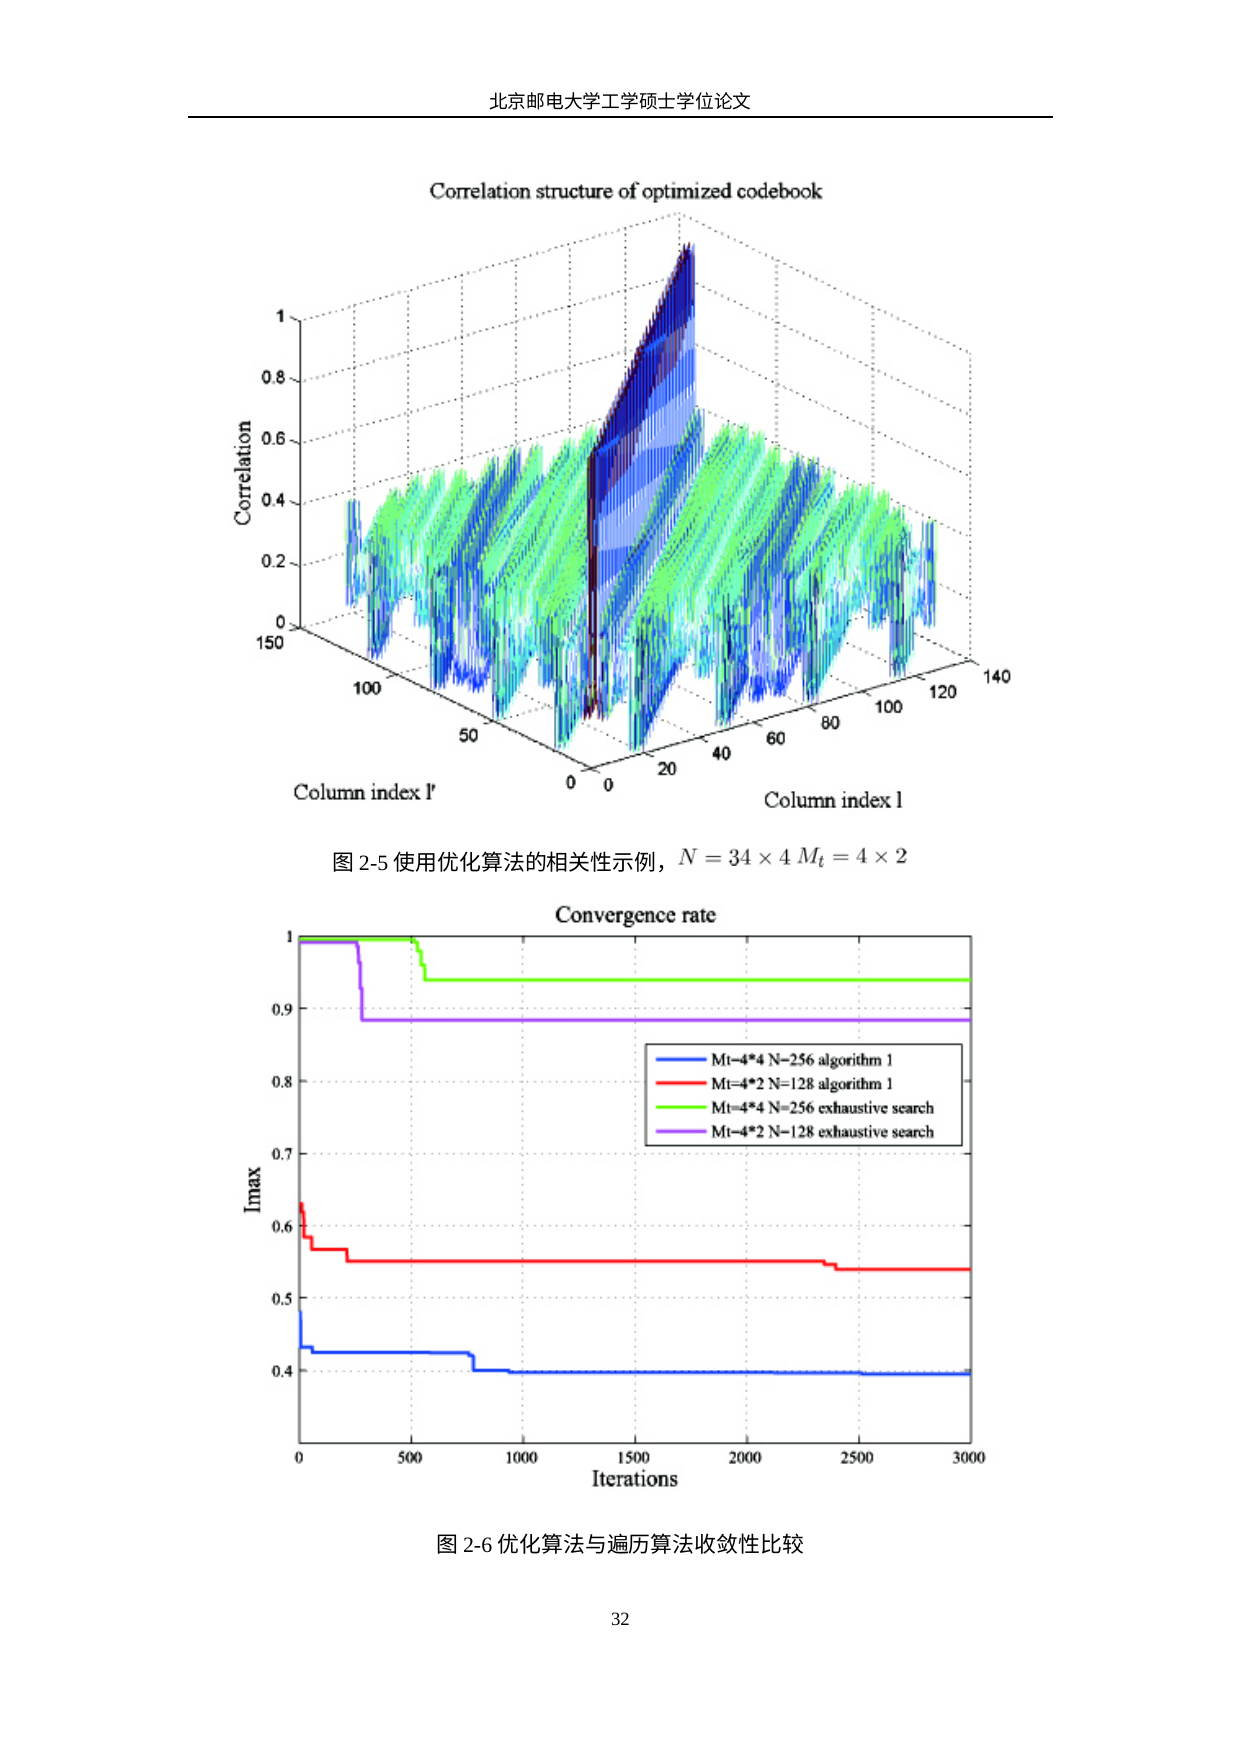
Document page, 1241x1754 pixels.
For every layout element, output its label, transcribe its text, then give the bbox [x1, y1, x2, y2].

picture [187, 162, 1053, 844]
text 图2-5 使用优化算法的相关性示例， [187, 844, 1053, 877]
text 图2-6 优化算法与遍历算法收敛性比较 [187, 1527, 1053, 1559]
picture [187, 891, 1053, 1513]
